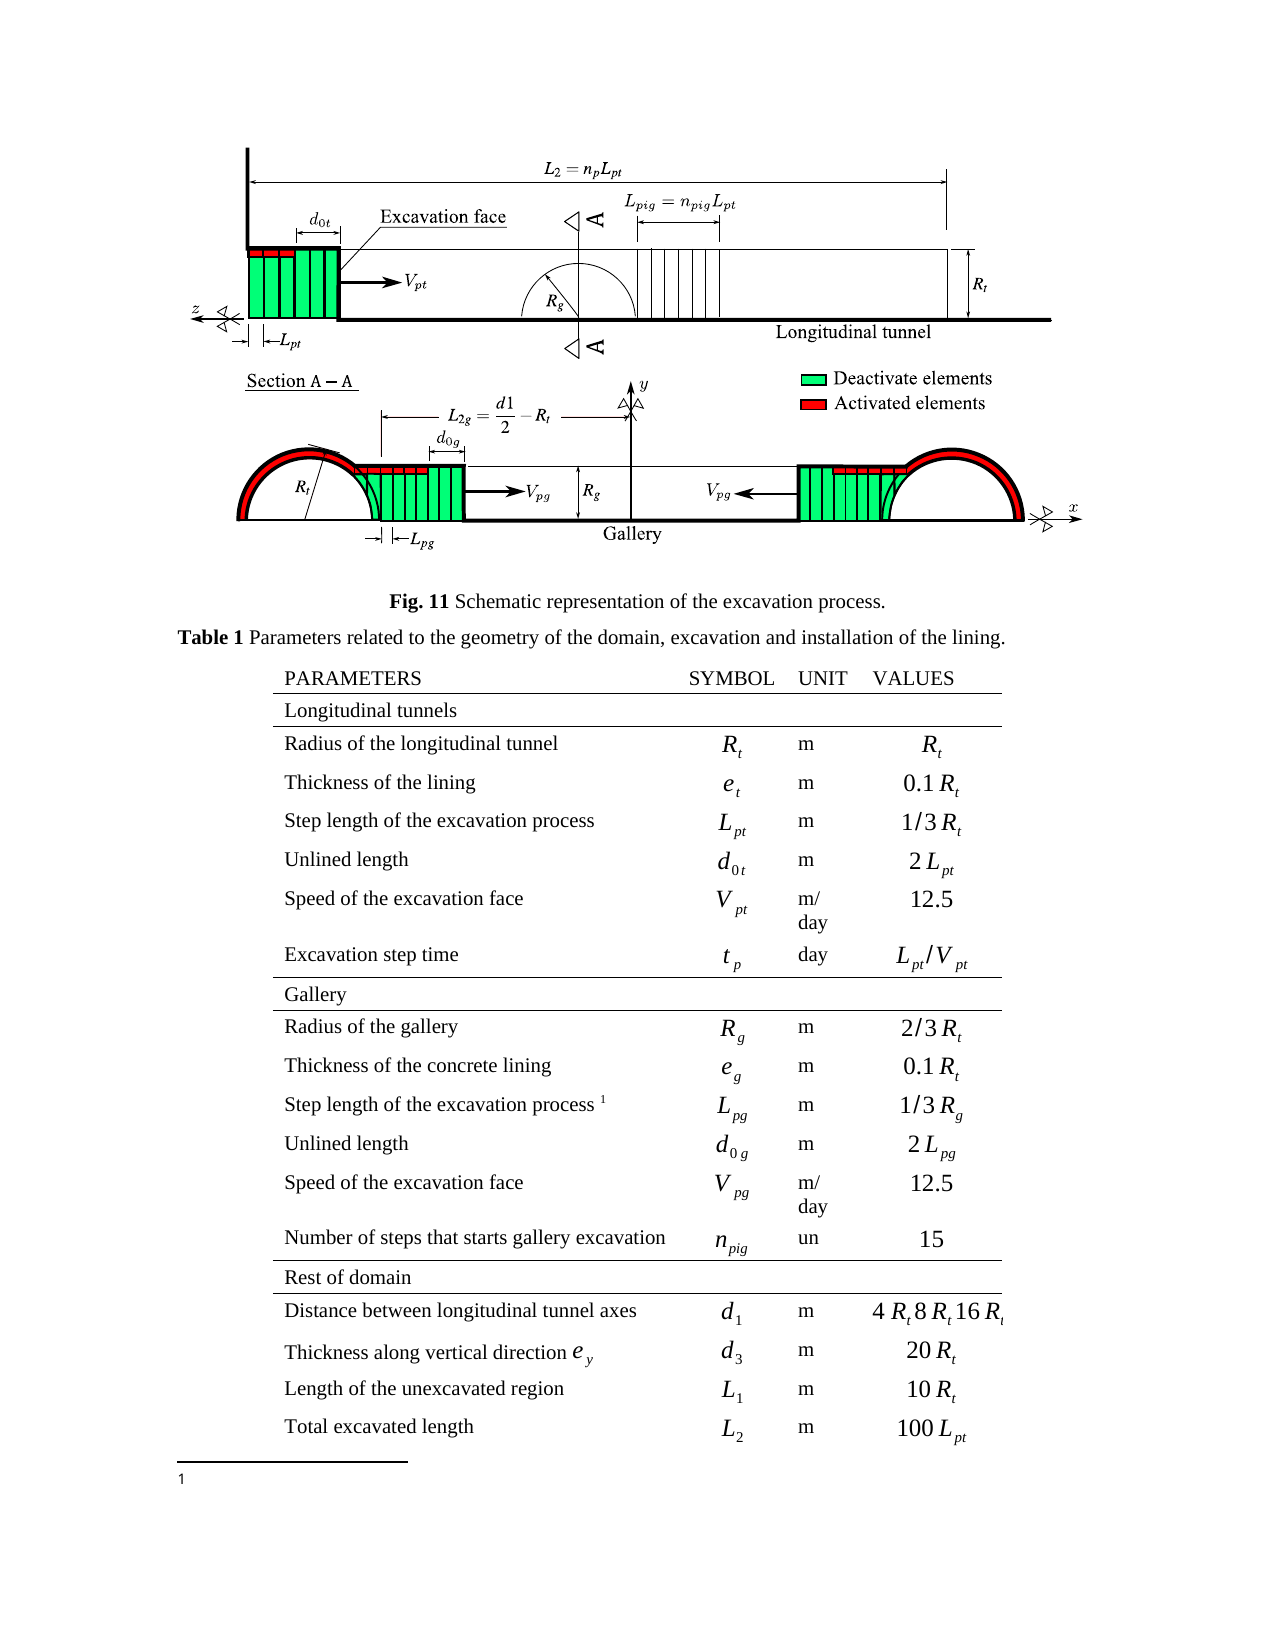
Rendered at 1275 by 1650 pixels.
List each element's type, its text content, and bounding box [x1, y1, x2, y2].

table_cell [861, 844, 1002, 882]
table_cell [861, 1088, 1002, 1127]
table_cell [677, 1166, 787, 1222]
table_cell Rest of domain [273, 1261, 1002, 1293]
table_cell m [787, 1411, 861, 1449]
table_cell [861, 766, 1002, 805]
table_cell [861, 1166, 1002, 1222]
table_cell [677, 1127, 787, 1166]
table_cell [677, 1411, 787, 1449]
table_cell Number of steps that starts gallery excavation [273, 1222, 677, 1260]
table_cell m [787, 727, 861, 766]
table_cell Unlined length [273, 1127, 677, 1166]
table_cell m [787, 1294, 861, 1333]
table_cell Radius of the longitudinal tunnel [273, 727, 677, 766]
table_cell [677, 1049, 787, 1088]
table_cell [861, 1011, 1002, 1049]
table_cell [861, 1372, 1002, 1411]
text Fig. 11 Schematic representation of the excavation process. [177, 589, 1098, 613]
table_cell Distance between longitudinal tunnel axes [273, 1294, 677, 1333]
table_cell m/day [787, 883, 861, 938]
table_cell Gallery [273, 978, 1002, 1009]
table_cell un [787, 1222, 861, 1260]
table_cell [677, 1333, 787, 1372]
table_cell [677, 1294, 787, 1333]
table_cell Unlined length [273, 844, 677, 882]
table_cell [677, 1372, 787, 1411]
table_cell [861, 1333, 1002, 1372]
table_cell [861, 1294, 1002, 1333]
table_cell [677, 883, 787, 938]
table_cell [861, 938, 1002, 977]
text Table 1 Parameters related to the geometry of the domain, excavation and installation of the lining. [177, 625, 1098, 649]
table_cell m [787, 1333, 861, 1372]
table_cell [677, 727, 787, 766]
table_cell day [787, 938, 861, 977]
table_cell Speed of the excavation face [273, 1166, 677, 1222]
table_cell [861, 883, 1002, 938]
table_cell [861, 1222, 1002, 1260]
table_cell Longitudinal tunnels [273, 694, 1002, 726]
table_cell Speed of the excavation face [273, 883, 677, 938]
table_cell m [787, 1127, 861, 1166]
table_cell m [787, 805, 861, 843]
table_cell m [787, 1011, 861, 1049]
table_cell Total excavated length [273, 1411, 677, 1449]
table_cell [861, 1127, 1002, 1166]
table_cell [861, 1049, 1002, 1088]
table_header PARAMETERS [273, 662, 677, 693]
table_header UNIT [787, 662, 861, 693]
table_cell Step length of the excavation process [273, 1088, 677, 1127]
table_header VALUES [861, 662, 1002, 693]
table_cell m [787, 1049, 861, 1088]
table_cell [677, 1222, 787, 1260]
table_cell [861, 805, 1002, 843]
table_cell Excavation step time [273, 938, 677, 977]
table_cell Thickness of the concrete lining [273, 1049, 677, 1088]
table_cell m [787, 766, 861, 805]
table_cell [677, 1011, 787, 1049]
table_cell m/day [787, 1166, 861, 1222]
table_cell Length of the unexcavated region [273, 1372, 677, 1411]
table_cell [677, 938, 787, 977]
table_cell Thickness of the lining [273, 766, 677, 805]
table_cell [677, 1088, 787, 1127]
table_cell [677, 844, 787, 882]
table_cell m [787, 1088, 861, 1127]
table_cell [677, 805, 787, 843]
table_cell m [787, 844, 861, 882]
table_header SYMBOL [677, 662, 787, 693]
table_cell [861, 727, 1002, 766]
table_cell [861, 1411, 1002, 1449]
table_cell Radius of the gallery [273, 1011, 677, 1049]
table_cell Thickness along vertical direction [273, 1333, 677, 1372]
table_cell m [787, 1372, 861, 1411]
table_cell [677, 766, 787, 805]
table_cell Step length of the excavation process [273, 805, 677, 843]
